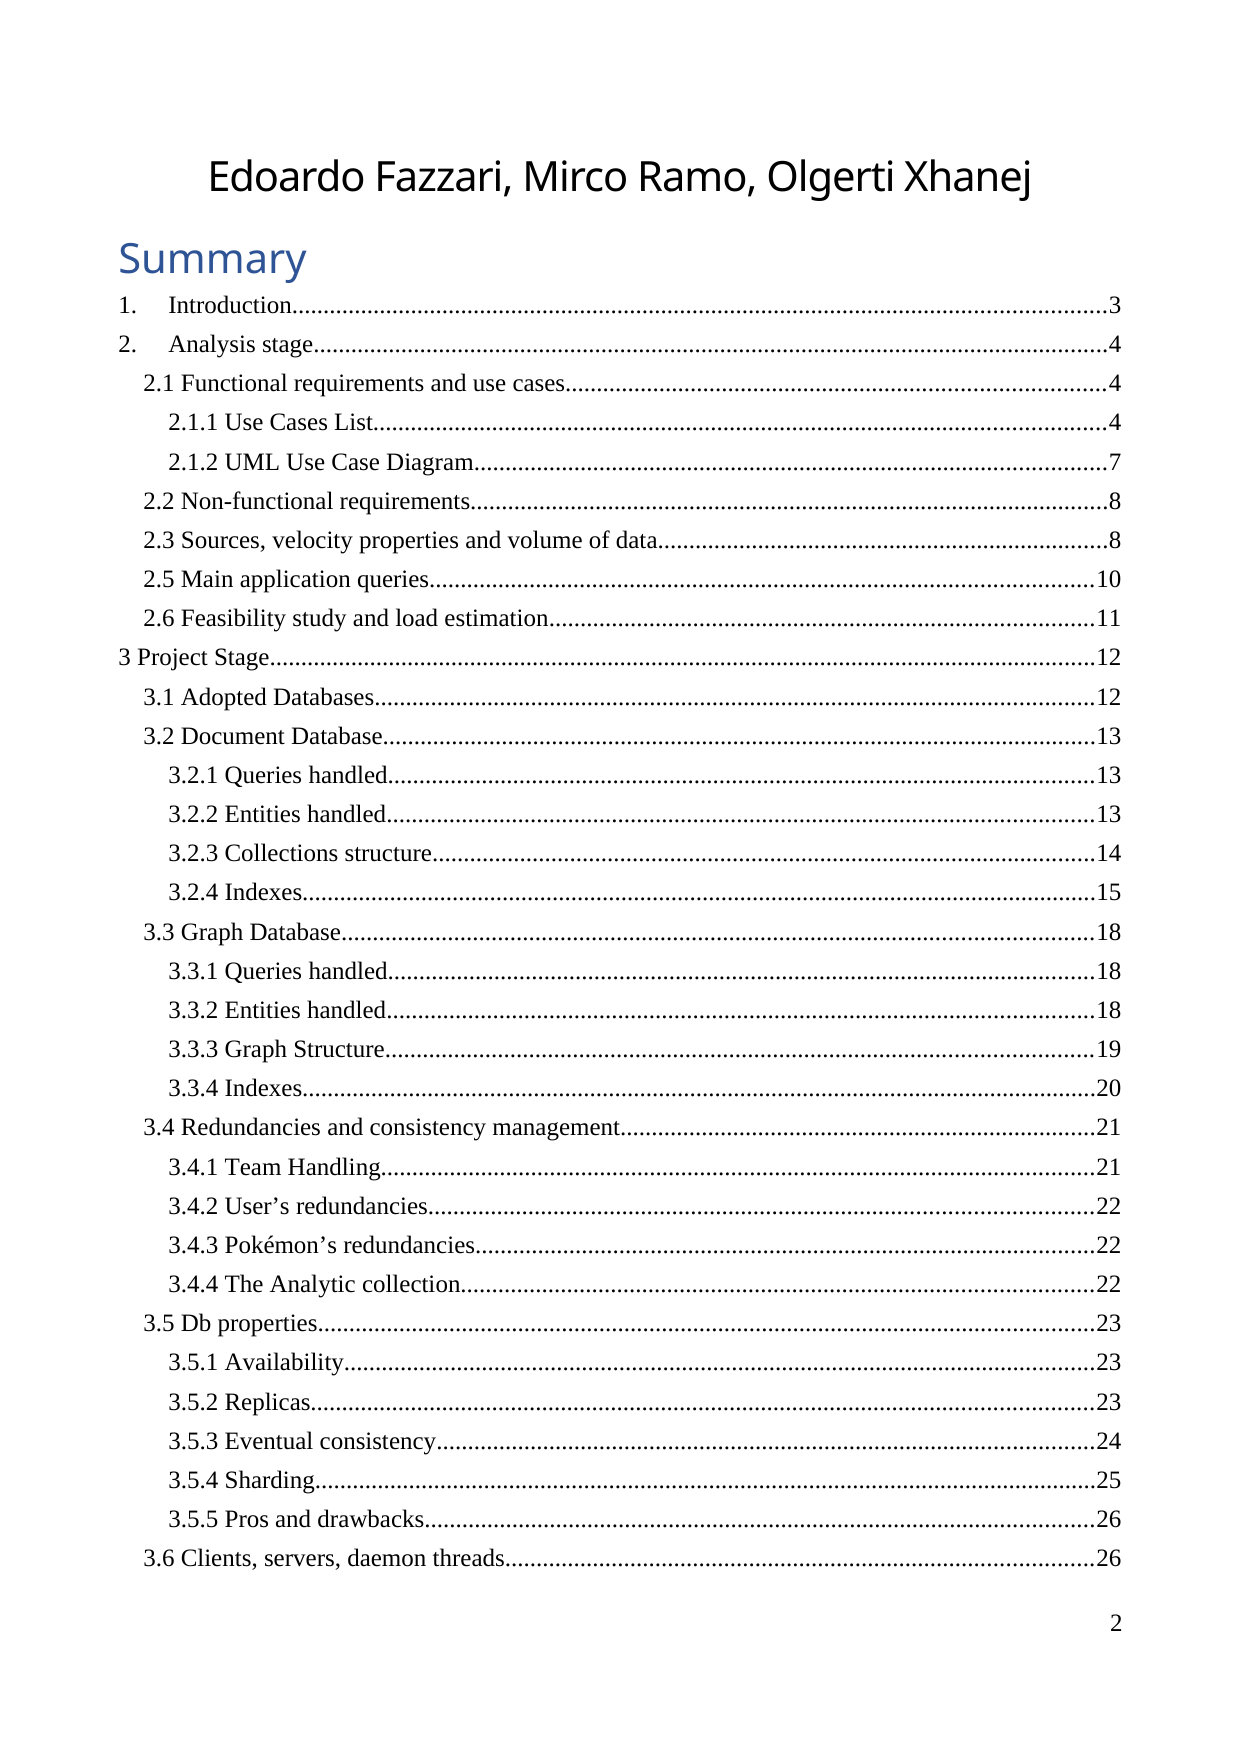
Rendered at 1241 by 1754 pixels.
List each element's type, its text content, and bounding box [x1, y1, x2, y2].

title Edoardo Fazzari, Mirco Ramo, Olgerti Xhanej [118, 147, 1122, 204]
